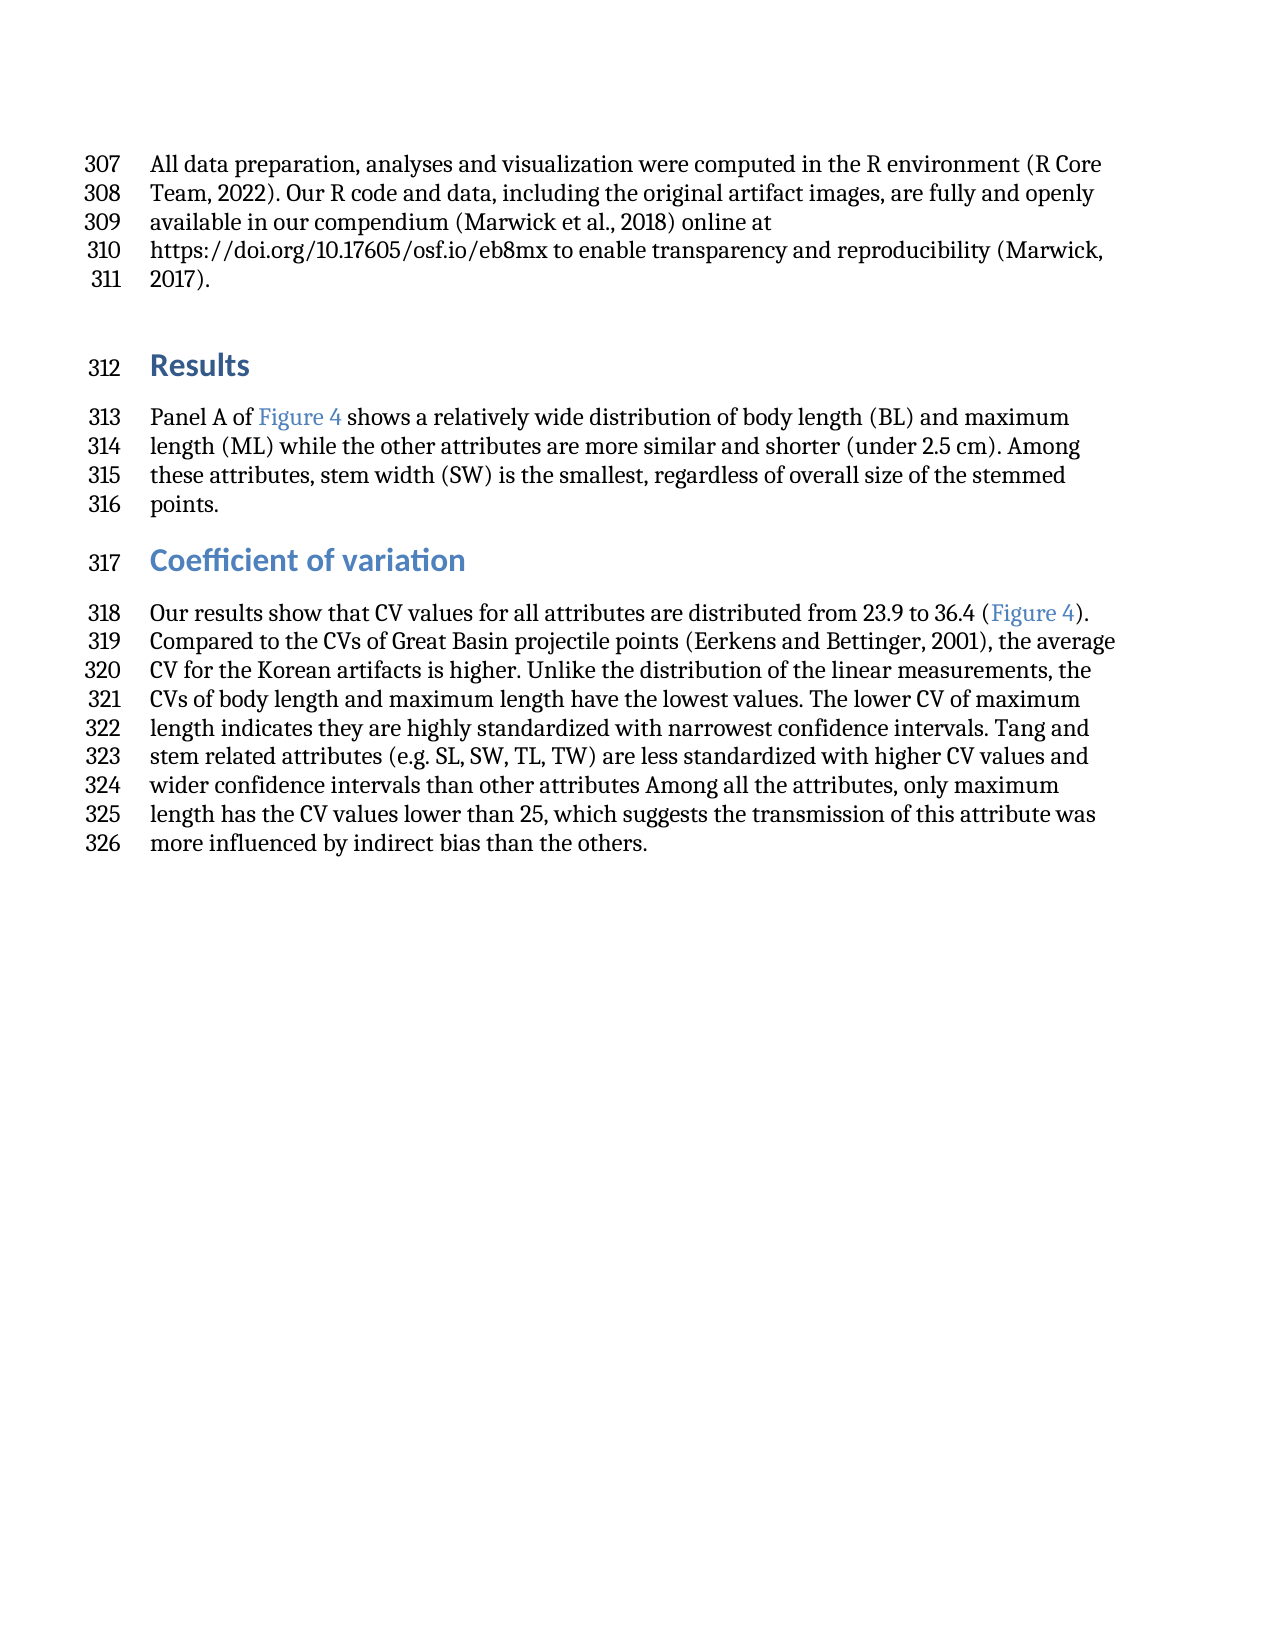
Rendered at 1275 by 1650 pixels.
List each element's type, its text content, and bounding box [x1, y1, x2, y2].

subtitle Results [150, 344, 1125, 384]
subtitle Coefficient of variation [150, 539, 1125, 580]
text Our results show that CV values for all attributes are distributed from 23.9 to 36.4 (Figure 4). Compared to the CVs of Great Basin projectile points (Eerkens and Bettinger, 2001), the average CV for the Korean artifacts is higher. Unlike the distribution of the linear measurements, the CVs of body length and maximum length have the lowest values. The lower CV of maximum length indicates they are highly standardized with narrowest confidence intervals. Tang and stem related attributes (e.g. SL, SW, TL, TW) are less standardized with higher CV values and wider confidence intervals than other attributes Among all the attributes, only maximum length has the CV values lower than 25, which suggests the transmission of this attribute was more influenced by indirect bias than the others. [150, 598, 1125, 857]
text Panel A of Figure 4 shows a relatively wide distribution of body length (BL) and maximum length (ML) while the other attributes are more similar and shorter (under 2.5 cm). Among these attributes, stem width (SW) is the smallest, regardless of overall size of the stemmed points. [150, 403, 1125, 518]
text All data preparation, analyses and visualization were computed in the R environment (R Core Team, 2022). Our R code and data, including the original artifact images, are fully and openly available in our compendium (Marwick et al., 2018) online at https://doi.org/10.17605/osf.io/eb8mx to enable transparency and reproducibility (Marwick, 2017). [150, 150, 1125, 294]
